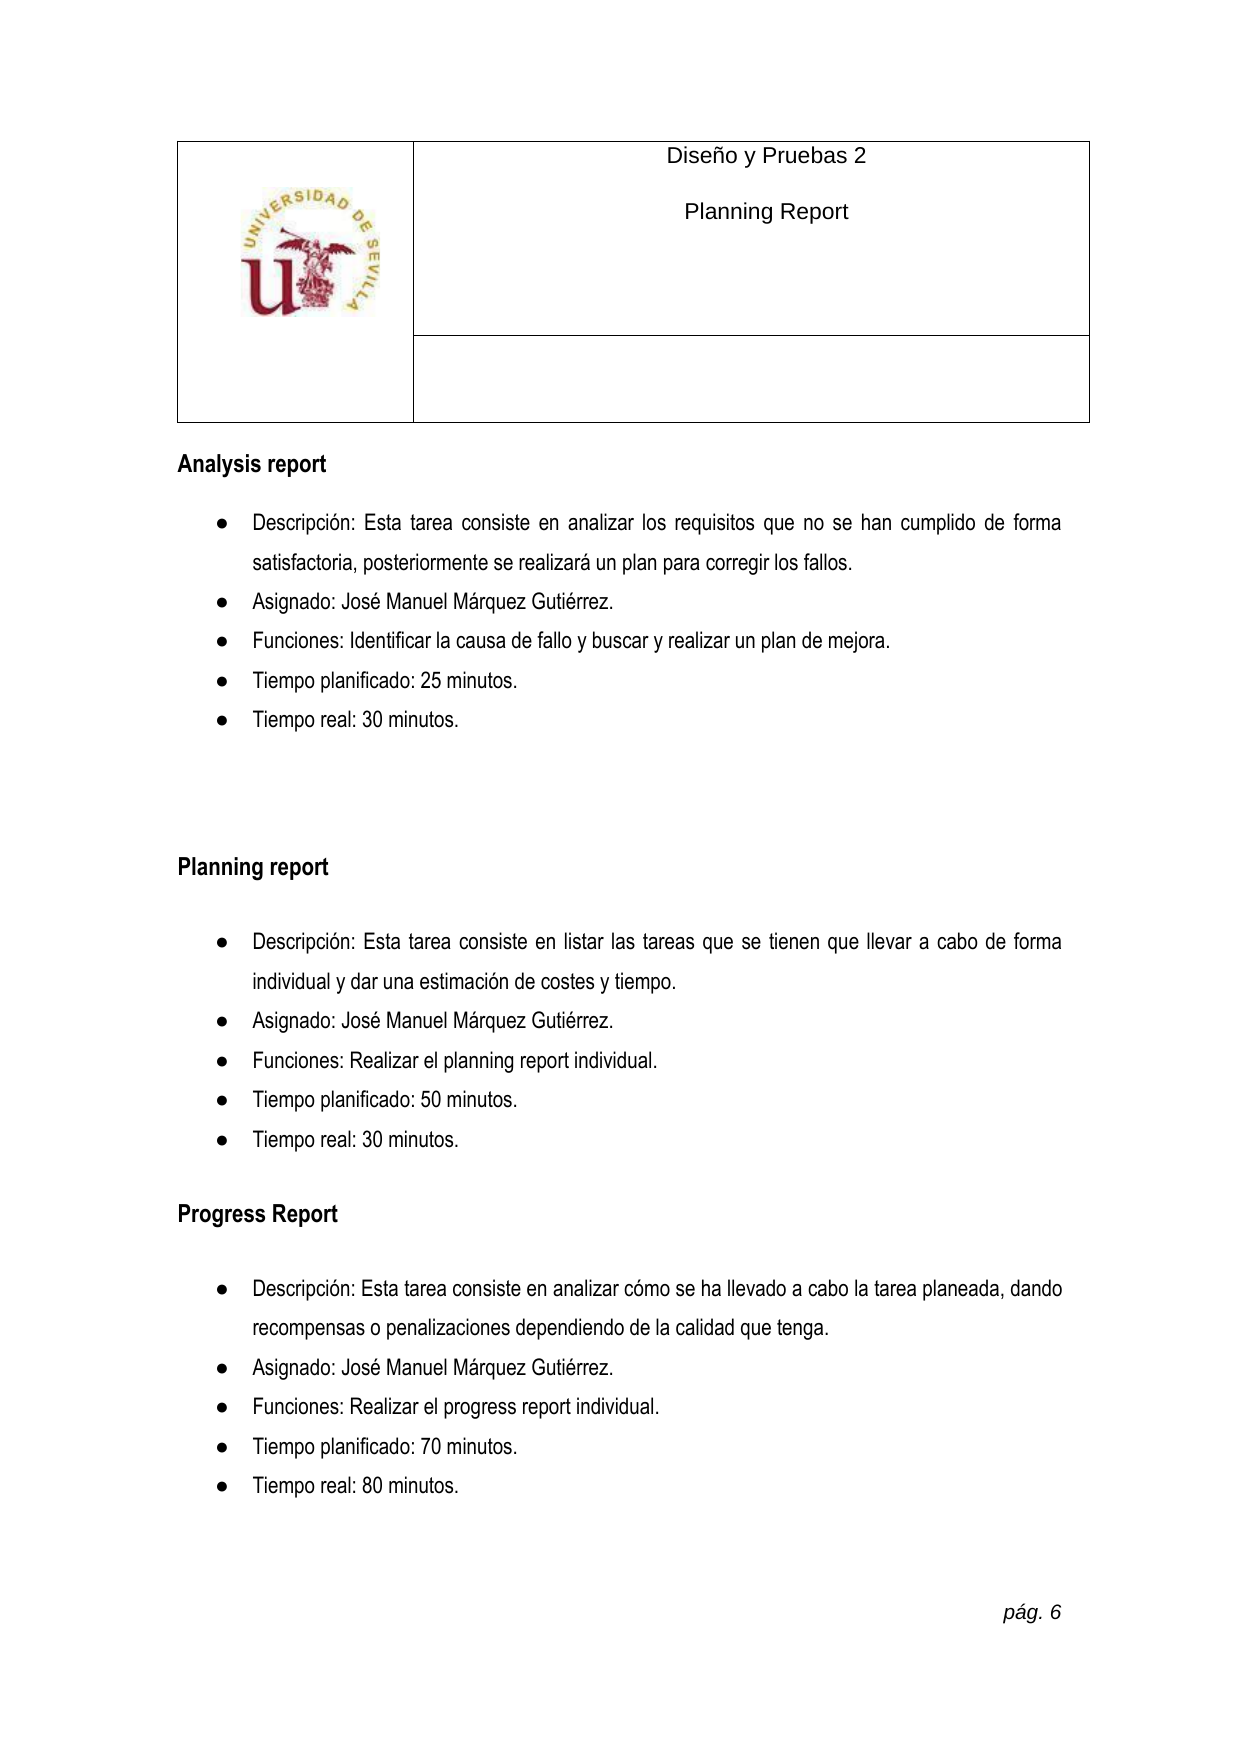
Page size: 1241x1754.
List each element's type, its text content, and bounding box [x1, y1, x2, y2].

list Tiempo real: 80 minutos. [215, 1472, 1063, 1498]
list Descripción: Esta tarea consiste en listar las tareas que se tienen que llevar a cabo de forma individual y dar una estimación de costes y tiempo. [215, 928, 1063, 994]
list Tiempo real: 30 minutos. [215, 706, 1063, 733]
list Tiempo real: 30 minutos. [215, 1126, 1063, 1152]
list Funciones: Realizar el progress report individual. [215, 1393, 1063, 1419]
list Asignado: José Manuel Márquez Gutiérrez. [215, 588, 1063, 614]
list Asignado: José Manuel Márquez Gutiérrez. [215, 1354, 1063, 1380]
list Asignado: José Manuel Márquez Gutiérrez. [215, 1007, 1063, 1034]
list Tiempo planificado: 25 minutos. [215, 667, 1063, 693]
list Funciones: Identificar la causa de fallo y buscar y realizar un plan de mejora. [215, 627, 1063, 654]
list Descripción: Esta tarea consiste en analizar cómo se ha llevado a cabo la tarea planeada, dando recompensas o penalizaciones dependiendo de la calidad que tenga. [215, 1275, 1063, 1341]
list Funciones: Realizar el planning report individual. [215, 1047, 1063, 1073]
picture [240, 187, 381, 317]
list Tiempo planificado: 50 minutos. [215, 1086, 1063, 1113]
text Analysis report [177, 449, 1063, 478]
list Tiempo planificado: 70 minutos. [215, 1433, 1063, 1459]
list Descripción: Esta tarea consiste en analizar los requisitos que no se han cumplido de forma satisfactoria, posteriormente se realizará un plan para corregir los fallos. [215, 509, 1063, 575]
text Progress Report [177, 1198, 1063, 1227]
text Planning report [177, 852, 1063, 881]
